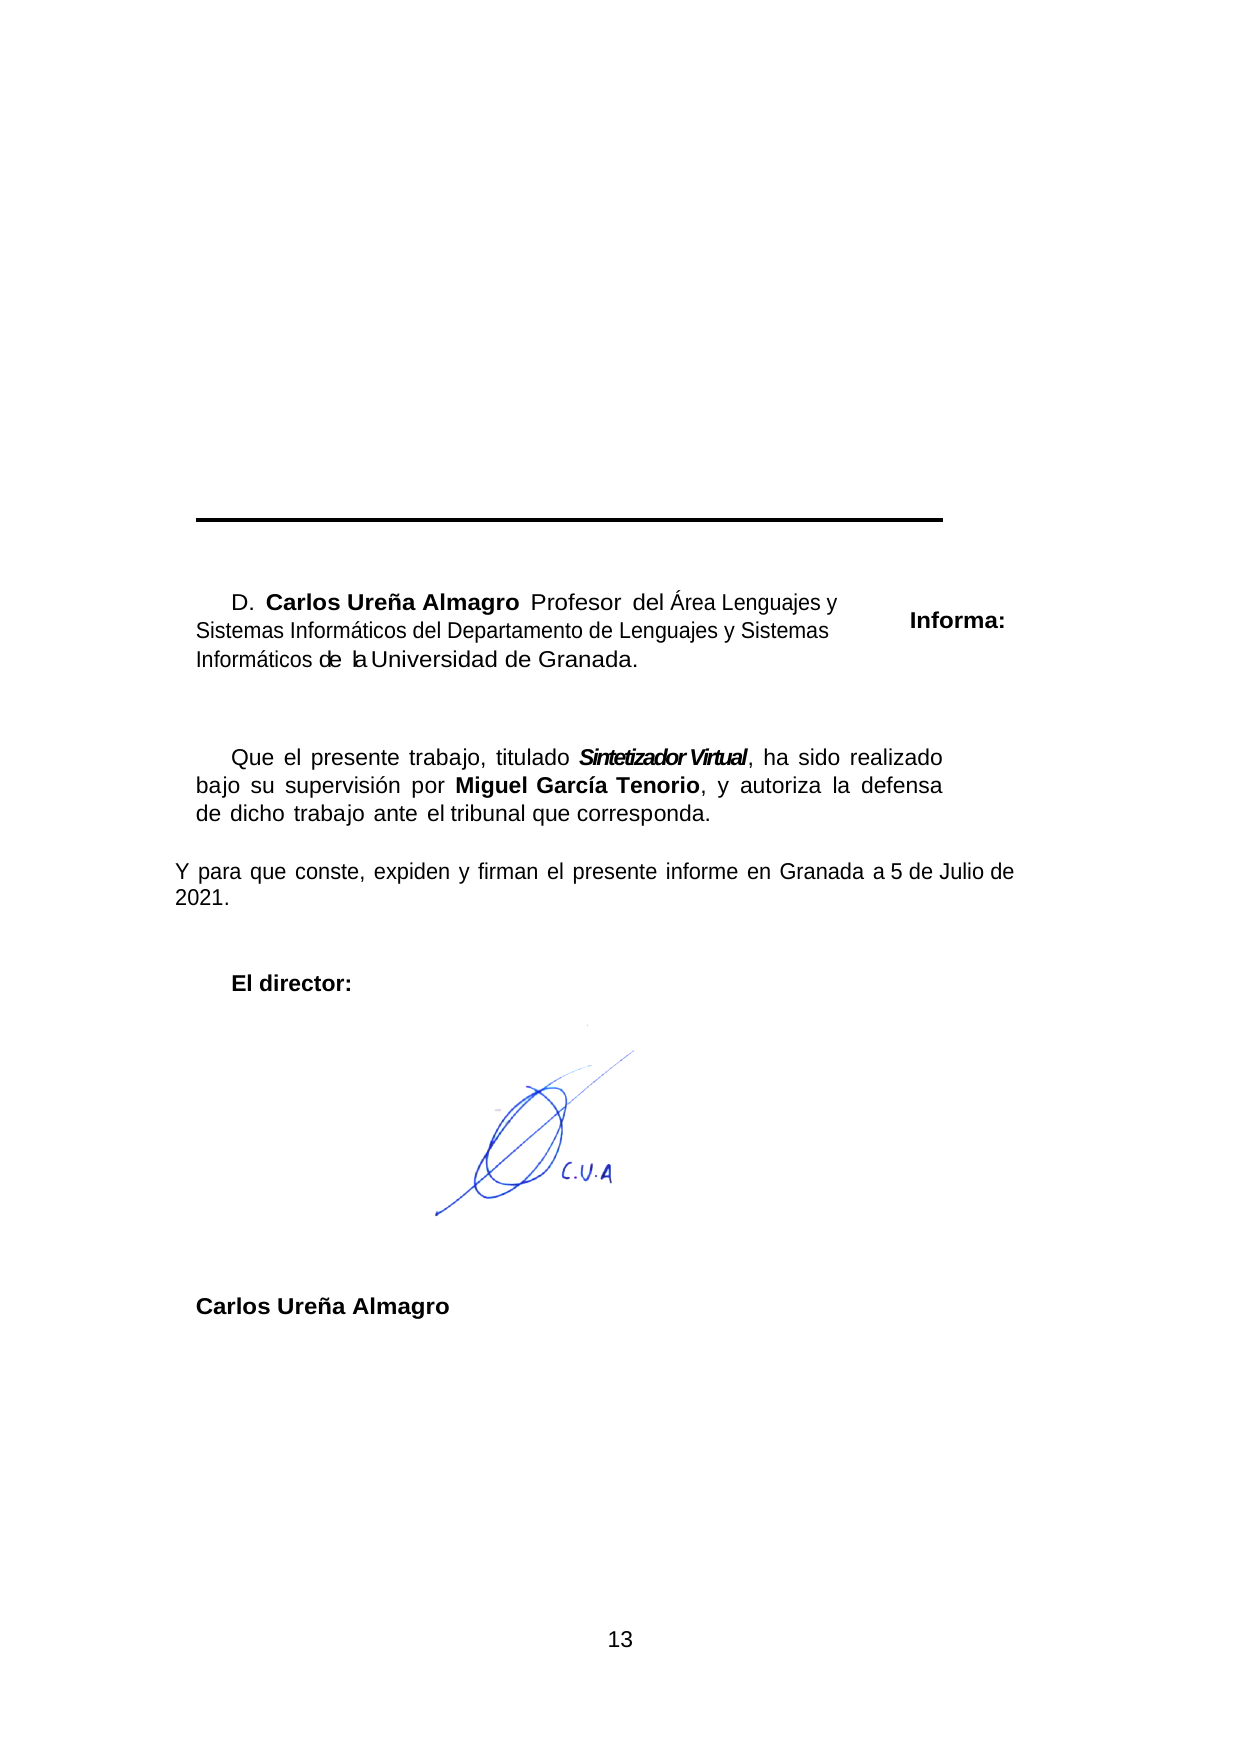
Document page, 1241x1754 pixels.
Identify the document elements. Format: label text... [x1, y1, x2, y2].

text D. Carlos Ureña Almagro Profesor del Área Lenguajes y Sistemas Informáticos del Departamento de Lenguajes y Sistemas Informáticos de la Universidad de Granada. [196, 589, 849, 672]
text Que el presente trabajo, titulado Sintetizador Virtual, ha sido realizado bajo su supervisión por Miguel García Tenorio, y autoriza la defensa de dicho trabajo ante el tribunal que corresponda. [196, 744, 943, 826]
text Carlos Ureña Almagro [196, 1293, 943, 1319]
subtitle El director: [231, 969, 1065, 996]
picture [426, 1016, 658, 1223]
subtitle Informa: [909, 607, 1065, 633]
